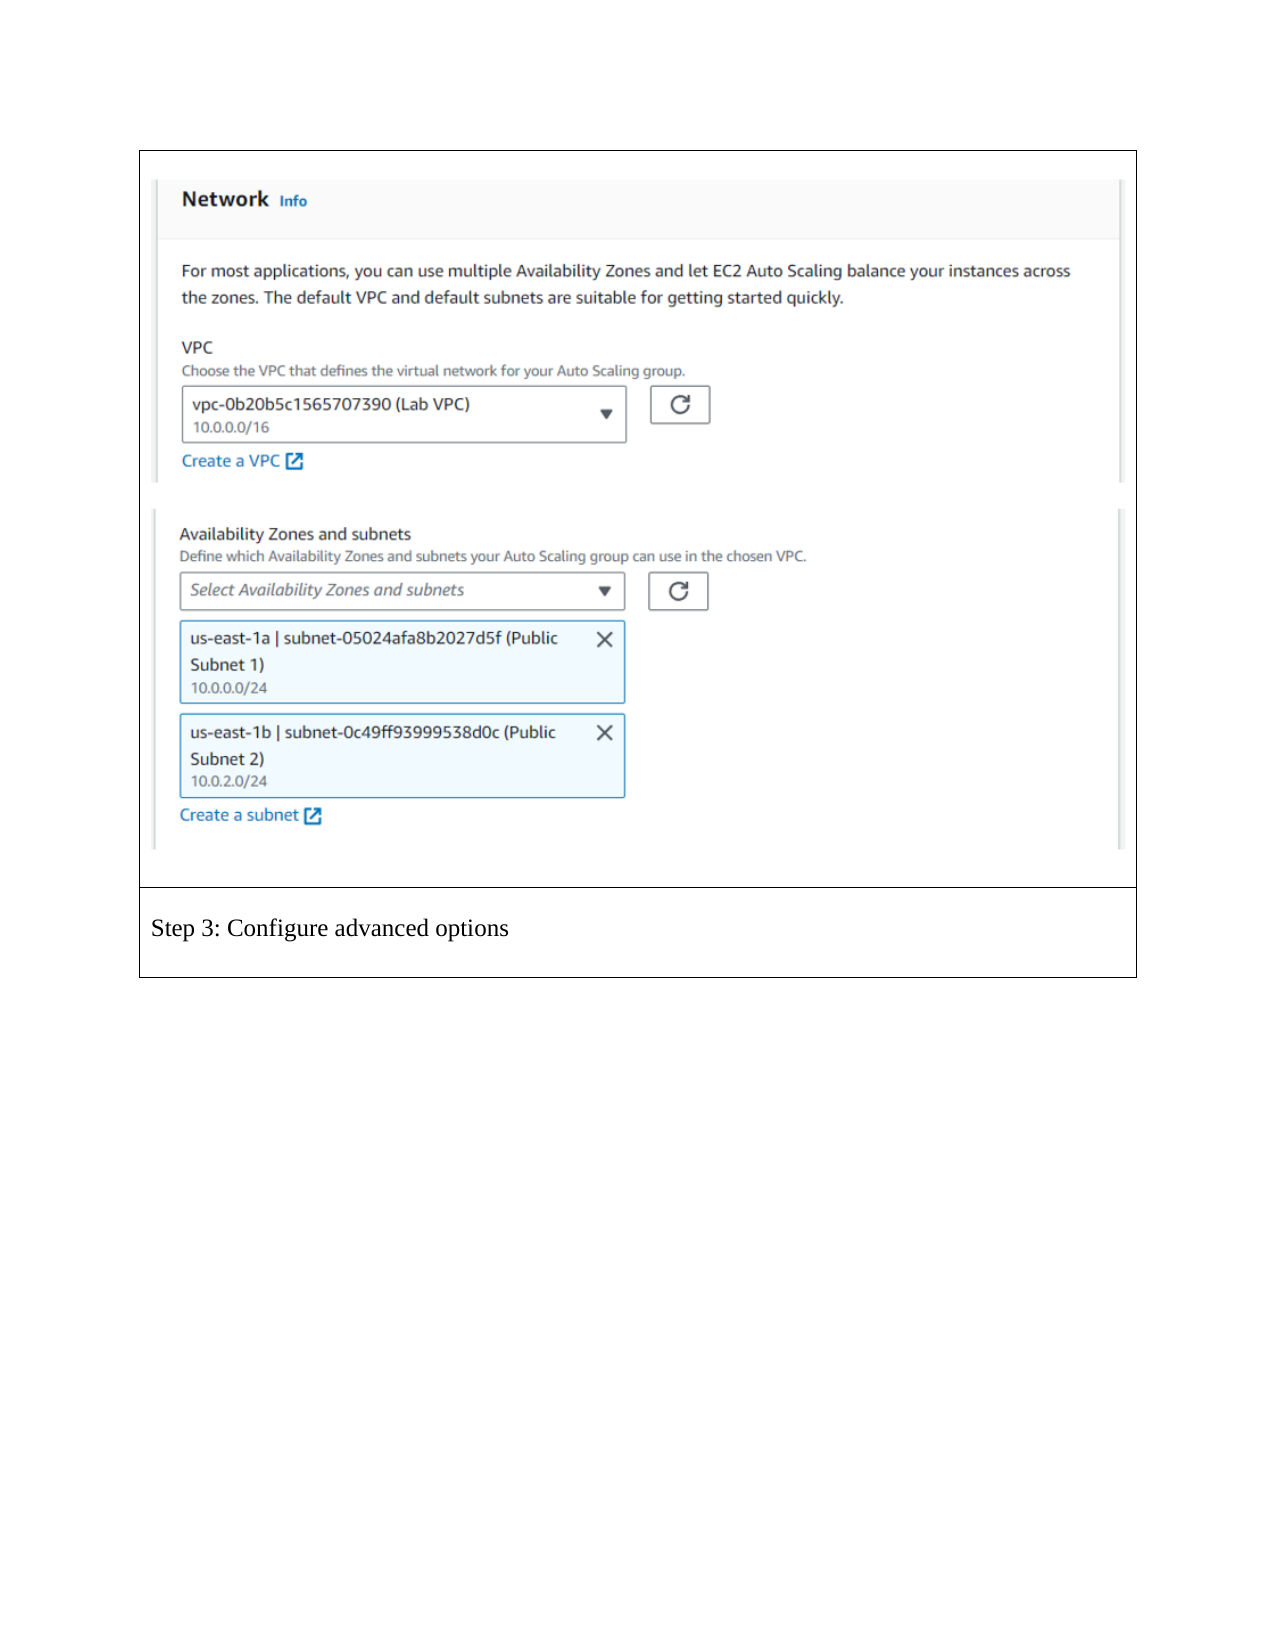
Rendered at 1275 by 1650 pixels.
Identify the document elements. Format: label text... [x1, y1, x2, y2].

table_cell Step 3: Configure advanced options [140, 888, 1136, 977]
table_cell [140, 151, 1136, 887]
picture [150, 176, 1126, 853]
